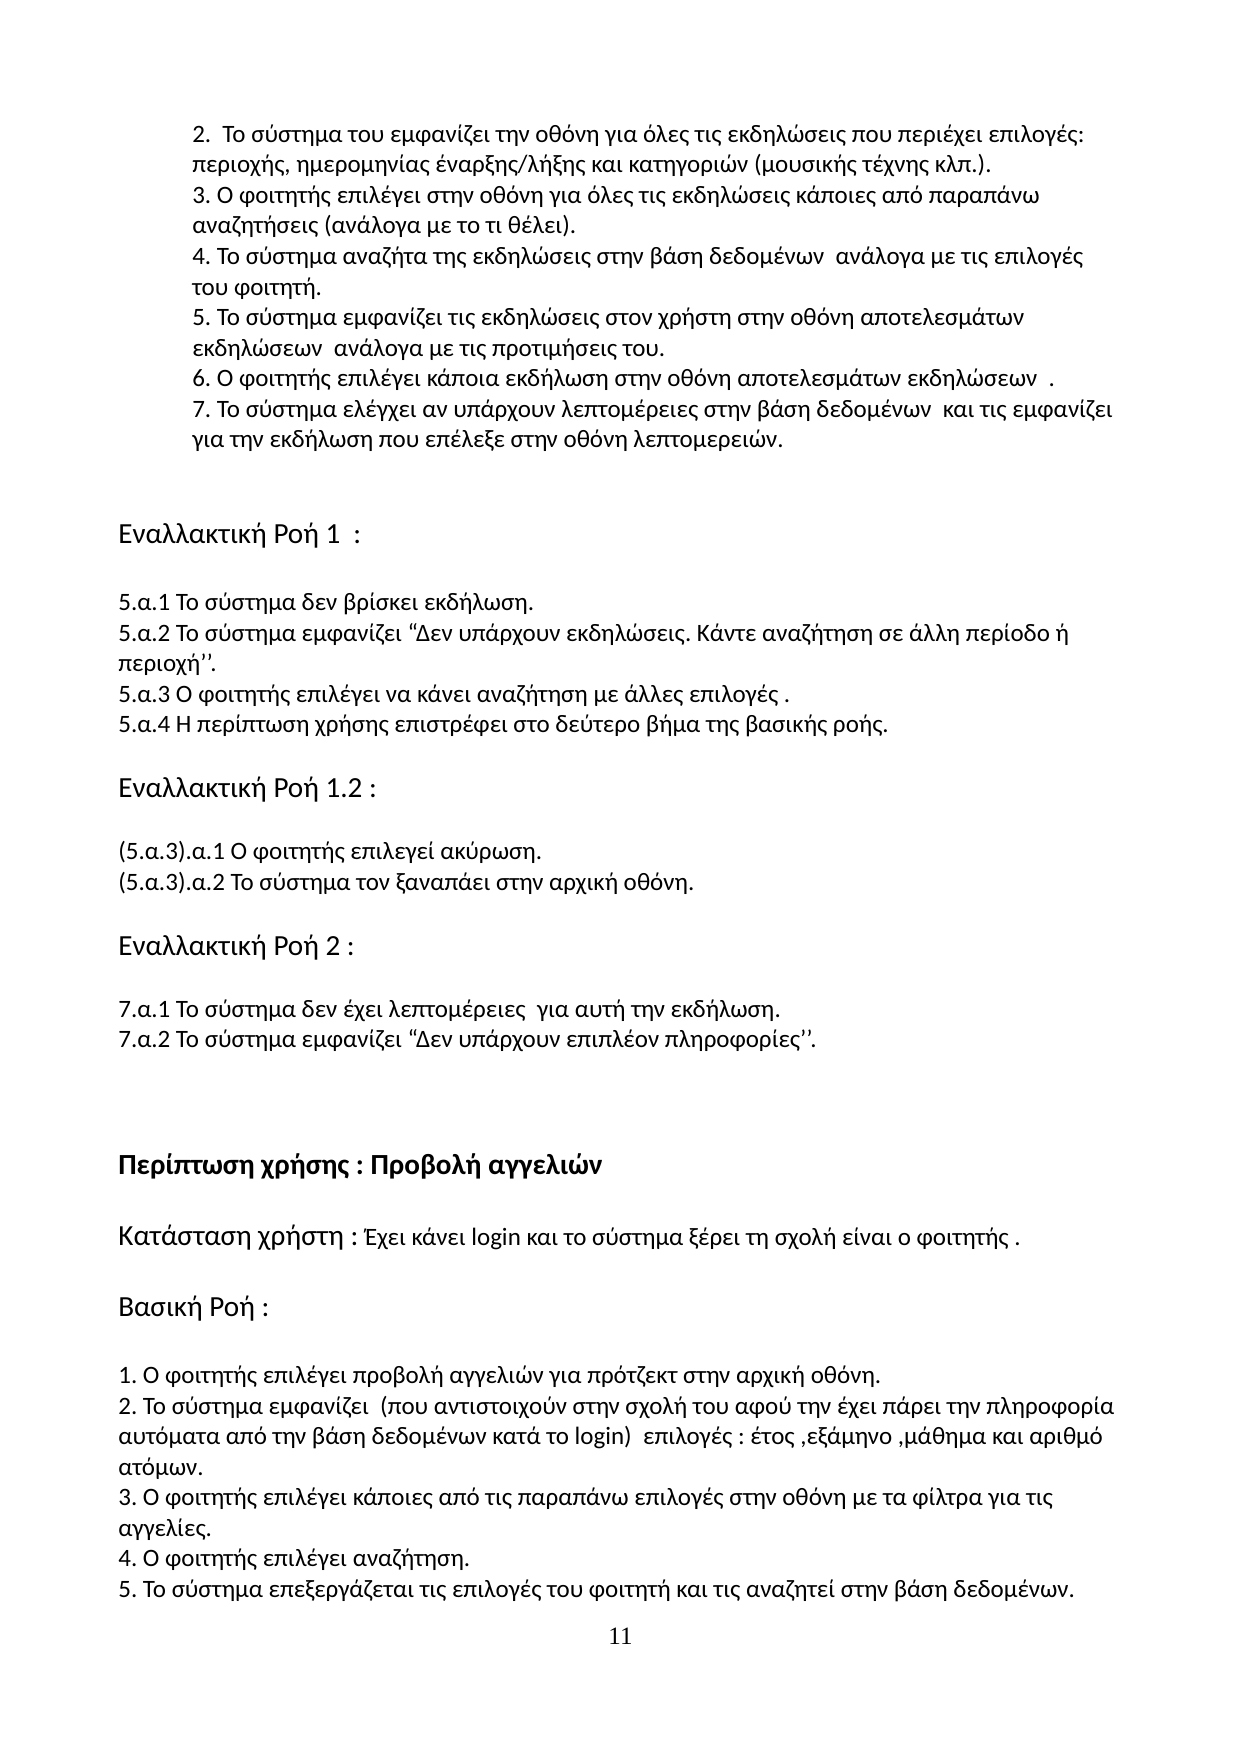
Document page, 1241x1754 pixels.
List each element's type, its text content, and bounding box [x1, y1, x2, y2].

text 4. Το σύστημα αναζήτα της εκδηλώσεις στην βάση δεδομένων ανάλογα με τις επιλογές του φοιτητή. [118, 240, 1122, 301]
text 2. Το σύστημα εμφανίζει (που αντιστοιχούν στην σχολή του αφού την έχει πάρει την πληροφορία αυτόματα από την βάση δεδομένων κατά το login) επιλογές : έτος ,εξάμηνο ,μάθημα και αριθμό ατόμων. [118, 1390, 1122, 1482]
text 3. Ο φοιτητής επιλέγει στην οθόνη για όλες τις εκδηλώσεις κάποιες από παραπάνω αναζητήσεις (ανάλογα με το τι θέλει). [118, 179, 1122, 240]
text 7.α.1 Το σύστημα δεν έχει λεπτομέρειες για αυτή την εκδήλωση. [118, 993, 1122, 1024]
text 5.α.2 Το σύστημα εμφανίζει “Δεν υπάρχουν εκδηλώσεις. Κάντε αναζήτηση σε άλλη περίοδο ή περιοχή’’. [118, 617, 1122, 678]
text 6. Ο φοιτητής επιλέγει κάποια εκδήλωση στην οθόνη αποτελεσμάτων εκδηλώσεων . [118, 362, 1122, 393]
text Κατάσταση χρήστη : Έχει κάνει login και το σύστημα ξέρει τη σχολή είναι ο φοιτητής . [118, 1217, 1122, 1253]
text 5.α.1 Το σύστημα δεν βρίσκει εκδήλωση. [118, 586, 1122, 617]
text 7. Το σύστημα ελέγχει αν υπάρχουν λεπτομέρειες στην βάση δεδομένων και τις εμφανίζει για την εκδήλωση που επέλεξε στην οθόνη λεπτομερειών. [118, 393, 1122, 454]
text 5.α.3 Ο φοιτητής επιλέγει να κάνει αναζήτηση με άλλες επιλογές . [118, 678, 1122, 708]
text 5. Το σύστημα επεξεργάζεται τις επιλογές του φοιτητή και τις αναζητεί στην βάση δεδομένων. [118, 1573, 1122, 1604]
text 5.α.4 Η περίπτωση χρήσης επιστρέφει στο δεύτερο βήμα της βασικής ροής. [118, 708, 1122, 739]
text (5.α.3).α.2 Το σύστημα τον ξαναπάει στην αρχική οθόνη. [118, 866, 1122, 896]
text Βασική Ροή : [118, 1288, 1122, 1324]
text 3. Ο φοιτητής επιλέγει κάποιες από τις παραπάνω επιλογές στην οθόνη με τα φίλτρα για τις αγγελίες. [118, 1482, 1122, 1543]
text 4. Ο φοιτητής επιλέγει αναζήτηση. [118, 1543, 1122, 1573]
text 7.α.2 Το σύστημα εμφανίζει “Δεν υπάρχουν επιπλέον πληροφορίες’’. [118, 1024, 1122, 1054]
text 5. Το σύστημα εμφανίζει τις εκδηλώσεις στον χρήστη στην οθόνη αποτελεσμάτων εκδηλώσεων ανάλογα με τις προτιμήσεις του. [118, 301, 1122, 362]
text 2. Το σύστημα του εμφανίζει την οθόνη για όλες τις εκδηλώσεις που περιέχει επιλογές: περιοχής, ημερομηνίας έναρξης/λήξης και κατηγοριών (μουσικής τέχνης κλπ.). [192, 118, 1122, 179]
text 1. Ο φοιτητής επιλέγει προβολή αγγελιών για πρότζεκτ στην αρχική οθόνη. [118, 1359, 1122, 1390]
text Εναλλακτική Ροή 1.2 : [118, 769, 1122, 805]
text Περίπτωση χρήσης : Προβολή αγγελιών [118, 1146, 1122, 1181]
text (5.α.3).α.1 Ο φοιτητής επιλεγεί ακύρωση. [118, 835, 1122, 866]
text Εναλλακτική Ροή 2 : [118, 927, 1122, 963]
text Εναλλακτική Ροή 1 : [118, 515, 1122, 551]
